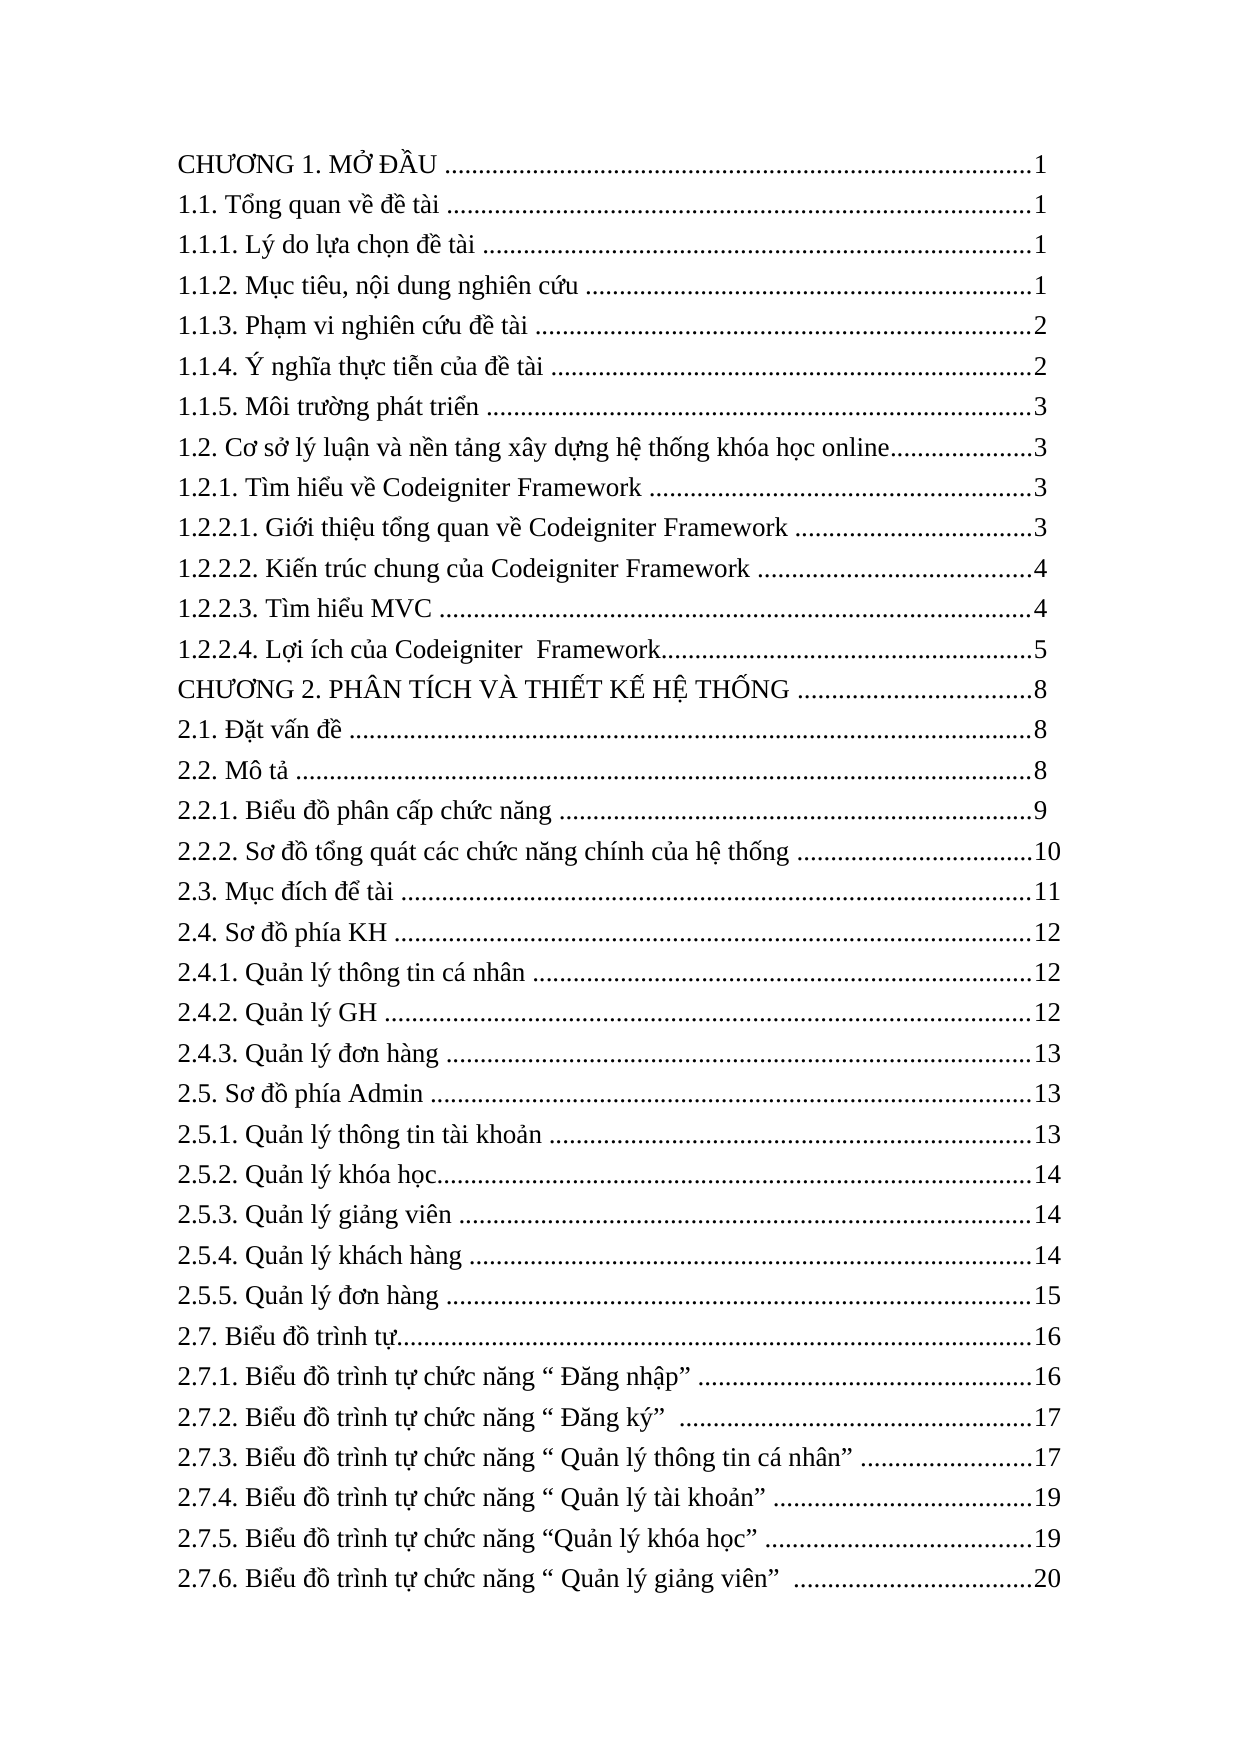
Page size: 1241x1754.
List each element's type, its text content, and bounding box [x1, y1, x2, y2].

text 2.2. Mô tả 8 [177, 754, 1122, 785]
text 2.7. Biểu đồ trình tự 16 [177, 1320, 1122, 1351]
text 1.2.1. Tìm hiểu về Codeigniter Framework 3 [177, 471, 1122, 502]
text 2.7.5. Biểu đồ trình tự chức năng “Quản lý khóa học” 19 [177, 1522, 1122, 1553]
text CHƯƠNG 2. PHÂN TÍCH VÀ THIẾT KẾ HỆ THỐNG 8 [177, 673, 1122, 704]
text 1.1.4. Ý nghĩa thực tiễn của đề tài 2 [177, 350, 1122, 381]
text 2.3. Mục đích để tài 11 [177, 875, 1122, 906]
text 2.7.1. Biểu đồ trình tự chức năng “ Đăng nhập” 16 [177, 1360, 1122, 1391]
text 2.4.2. Quản lý GH 12 [177, 996, 1122, 1028]
text 2.5.4. Quản lý khách hàng 14 [177, 1239, 1122, 1270]
text 1.2.2.3. Tìm hiểu MVC 4 [177, 592, 1122, 623]
text 2.5.1. Quản lý thông tin tài khoản 13 [177, 1118, 1122, 1149]
text 2.4.1. Quản lý thông tin cá nhân 12 [177, 956, 1122, 987]
text 1.2.2.1. Giới thiệu tổng quan về Codeigniter Framework 3 [177, 511, 1122, 543]
text 2.7.6. Biểu đồ trình tự chức năng “ Quản lý giảng viên” 20 [177, 1562, 1122, 1593]
text 2.5.2. Quản lý khóa học 14 [177, 1158, 1122, 1189]
text 2.7.2. Biểu đồ trình tự chức năng “ Đăng ký” 17 [177, 1401, 1122, 1432]
text 2.2.2. Sơ đồ tổng quát các chức năng chính của hệ thống 10 [177, 835, 1122, 866]
text 1.1.1. Lý do lựa chọn đề tài 1 [177, 228, 1122, 260]
text 2.7.4. Biểu đồ trình tự chức năng “ Quản lý tài khoản” 19 [177, 1481, 1122, 1513]
text 2.7.3. Biểu đồ trình tự chức năng “ Quản lý thông tin cá nhân” 17 [177, 1441, 1122, 1472]
text 1.2.2.2. Kiến trúc chung của Codeigniter Framework 4 [177, 552, 1122, 583]
text 2.4. Sơ đồ phía KH 12 [177, 916, 1122, 947]
text 2.5.5. Quản lý đơn hàng 15 [177, 1279, 1122, 1311]
text CHƯƠNG 1. MỞ ĐẦU 1 [177, 148, 1122, 179]
text 2.5.3. Quản lý giảng viên 14 [177, 1198, 1122, 1230]
text 2.4.3. Quản lý đơn hàng 13 [177, 1037, 1122, 1068]
text 1.2. Cơ sở lý luận và nền tảng xây dựng hệ thống khóa học online 3 [177, 431, 1122, 462]
text 1.1.2. Mục tiêu, nội dung nghiên cứu 1 [177, 269, 1122, 300]
text 1.1.5. Môi trường phát triển 3 [177, 390, 1122, 421]
text 2.1. Đặt vấn đề 8 [177, 713, 1122, 745]
text 1.2.2.4. Lợi ích của Codeigniter Framework 5 [177, 633, 1122, 664]
text 1.1. Tổng quan về đề tài 1 [177, 188, 1122, 219]
text 2.2.1. Biểu đồ phân cấp chức năng 9 [177, 794, 1122, 826]
text 1.1.3. Phạm vi nghiên cứu đề tài 2 [177, 309, 1122, 341]
text 2.5. Sơ đồ phía Admin 13 [177, 1077, 1122, 1108]
